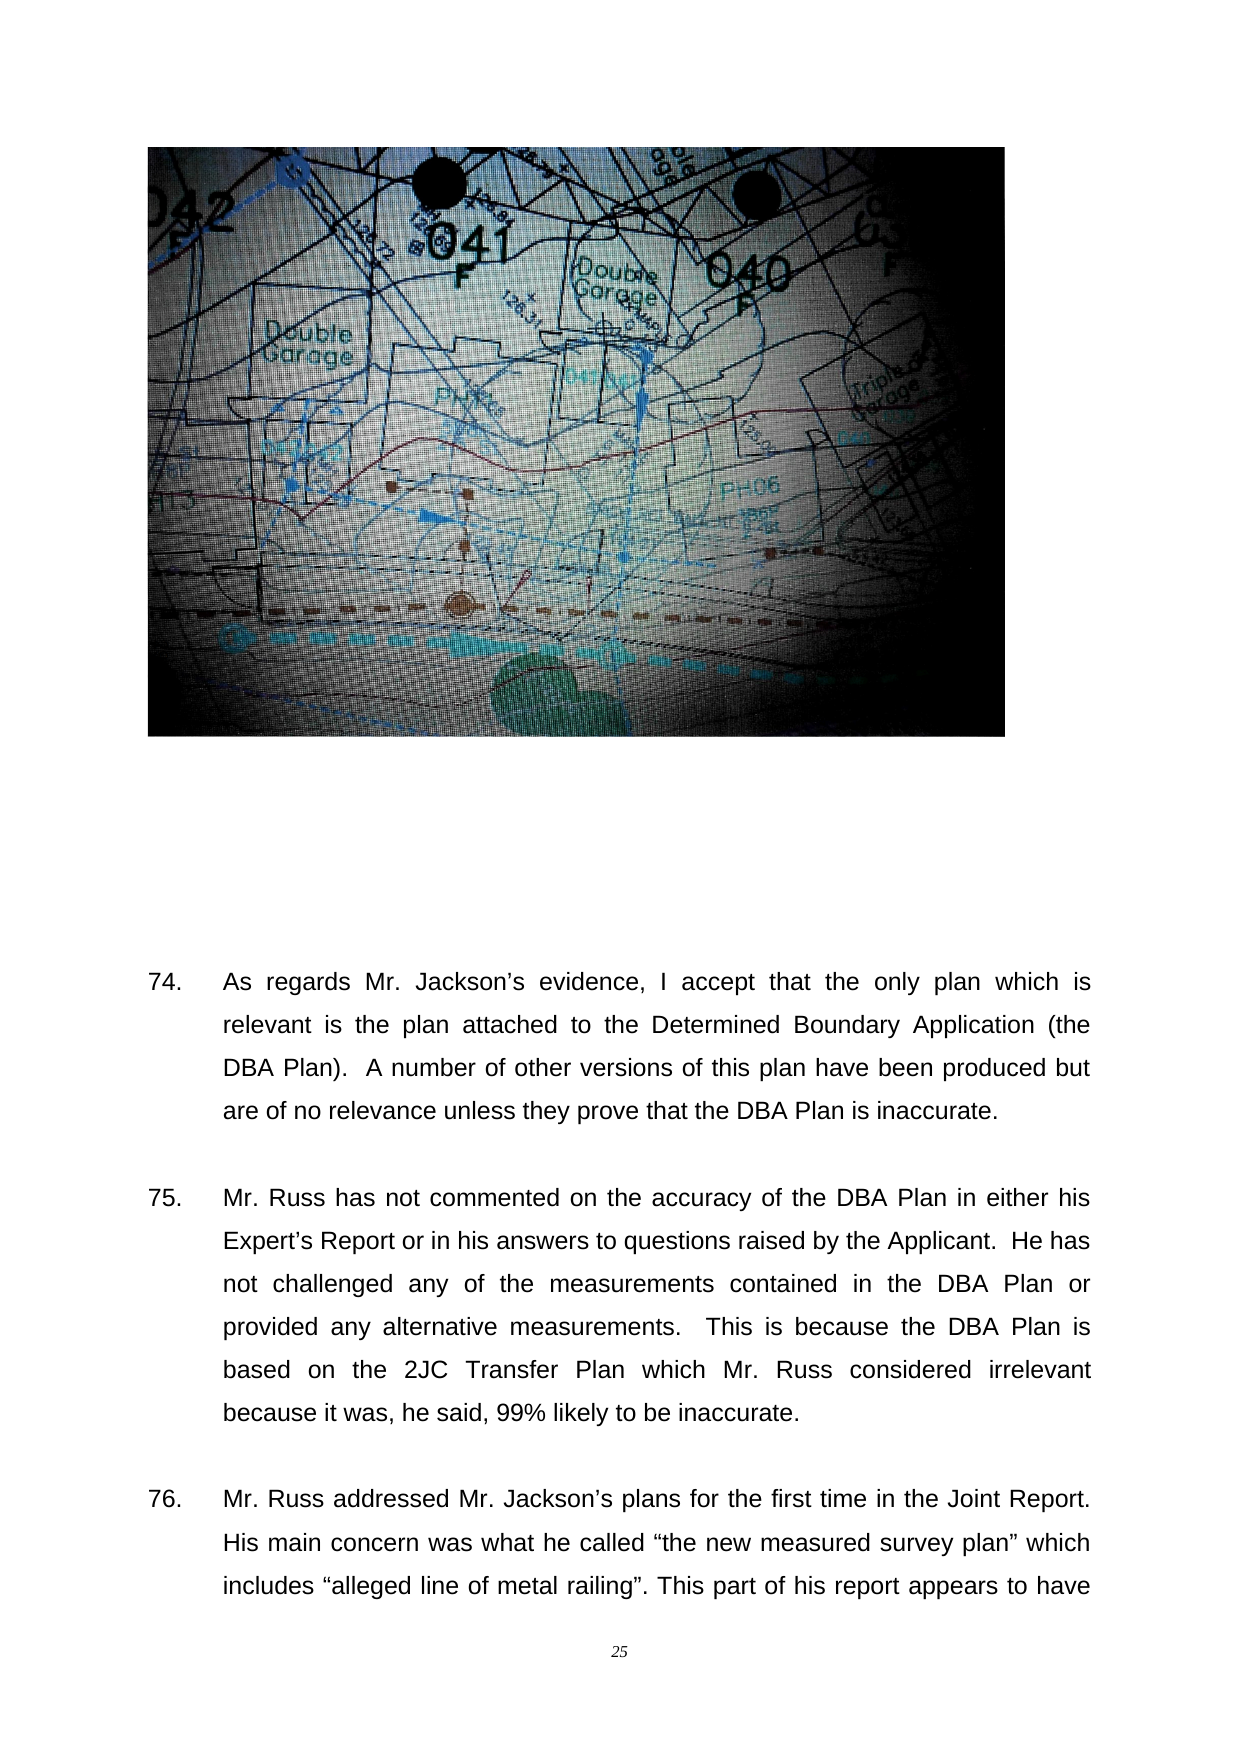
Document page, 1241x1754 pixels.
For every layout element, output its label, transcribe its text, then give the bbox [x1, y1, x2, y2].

picture [147, 147, 1005, 737]
text 75. Mr. Russ has not commented on the accuracy of the DBA Plan in either his Expert’s Report or in his answers to questions raised by the Applicant. He has not challenged any of the measurements contained in the DBA Plan or provided any alternative measurements. This is because the DBA Plan is based on the 2JC Transfer Plan which Mr. Russ considered irrelevant because it was, he said, 99% likely to be inaccurate. [148, 1183, 1092, 1427]
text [148, 1484, 1092, 1599]
text 74. As regards Mr. Jackson’s evidence, I accept that the only plan which is relevant is the plan attached to the Determined Boundary Application (the DBA Plan). A number of other versions of this plan have been produced but are of no relevance unless they prove that the DBA Plan is inaccurate. [148, 967, 1092, 1125]
